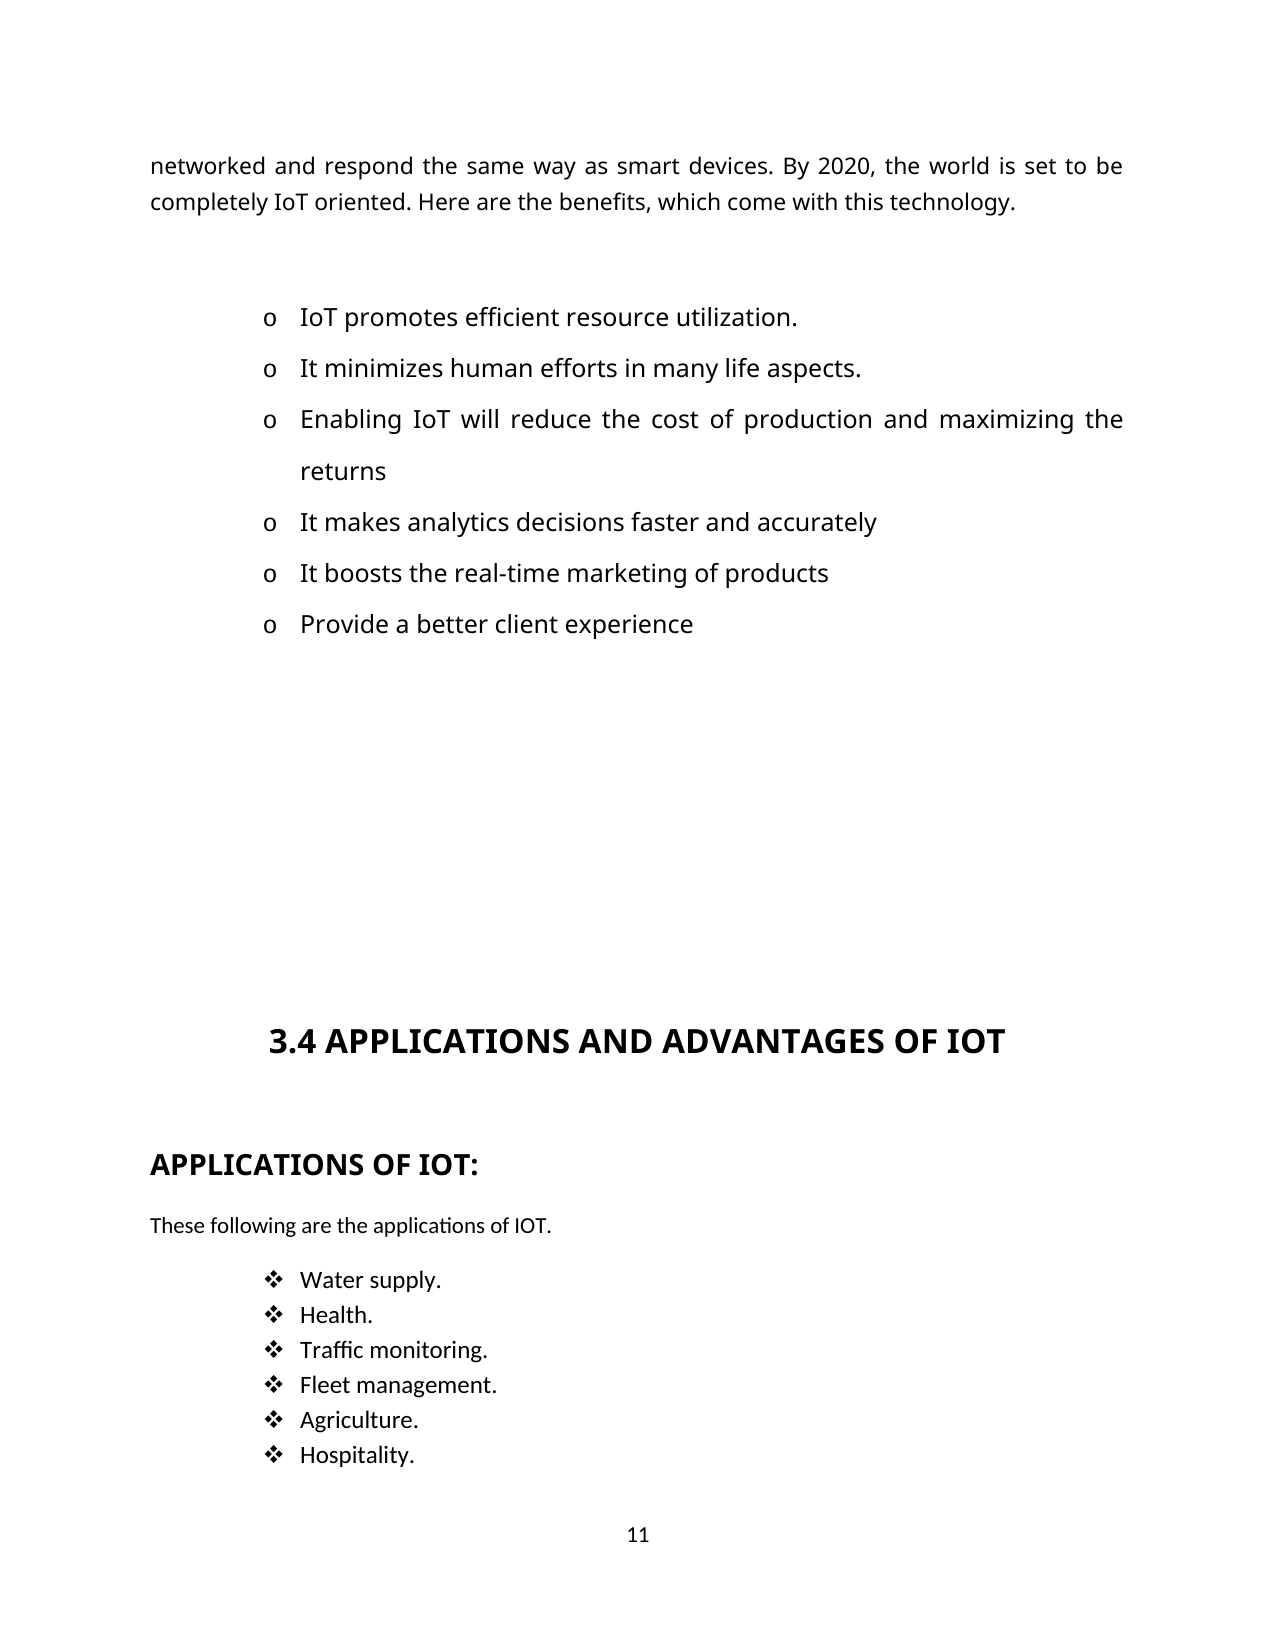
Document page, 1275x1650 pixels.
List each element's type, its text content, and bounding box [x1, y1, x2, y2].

list It boosts the real-time marketing of products [262, 556, 1125, 590]
list IoT promotes efficient resource utilization. [262, 299, 1125, 334]
list Health. [262, 1299, 1125, 1330]
list Hospitality. [262, 1439, 1125, 1470]
list Enabling IoT will reduce the cost of production and maximizing the returns [262, 402, 1125, 487]
text These following are the applications of IOT. [150, 1211, 1125, 1239]
list Water supply. [262, 1264, 1125, 1295]
list Traffic monitoring. [262, 1334, 1125, 1365]
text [150, 150, 1125, 217]
list Agriculture. [262, 1404, 1125, 1435]
list Provide a better client experience [262, 607, 1125, 641]
text 3.4 APPLICATIONS AND ADVANTAGES OF IOT [150, 1018, 1125, 1063]
list Fleet management. [262, 1369, 1125, 1400]
list It minimizes human efforts in many life aspects. [262, 351, 1125, 385]
list It makes analytics decisions faster and accurately [262, 504, 1125, 539]
text APPLICATIONS OF IOT: [150, 1145, 1125, 1184]
